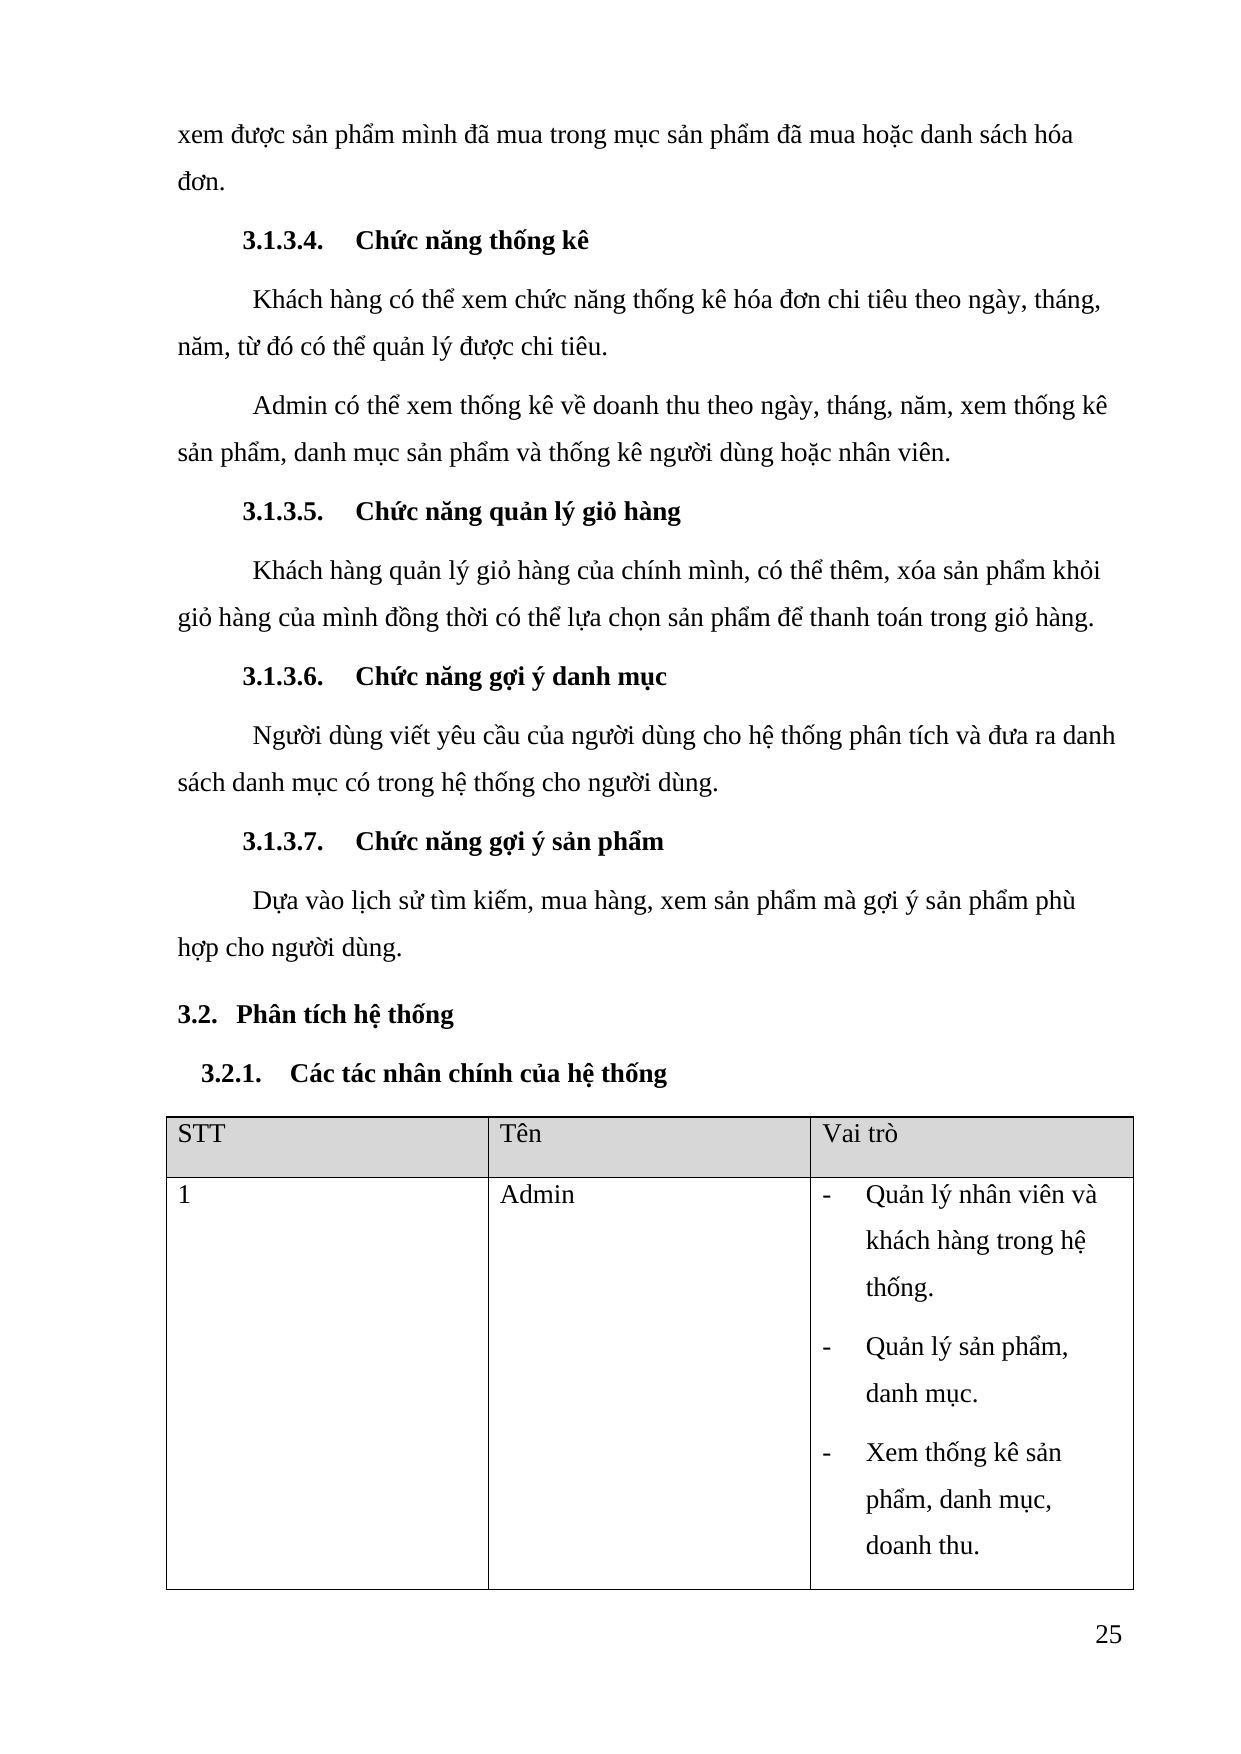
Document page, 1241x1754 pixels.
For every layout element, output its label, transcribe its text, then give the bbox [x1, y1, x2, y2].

subtitle Chức năng gợi ý danh mục [242, 660, 1122, 691]
table_cell 1 [167, 1178, 488, 1588]
text Khách hàng có thể xem chức năng thống kê hóa đơn chi tiêu theo ngày, tháng, năm, từ đó có thể quản lý được chi tiêu. [177, 283, 1122, 361]
text Admin có thể xem thống kê về doanh thu theo ngày, tháng, năm, xem thống kê sản phẩm, danh mục sản phẩm và thống kê người dùng hoặc nhân viên. [177, 389, 1122, 467]
table_header Vai trò [811, 1118, 1133, 1177]
subtitle Chức năng thống kê [242, 224, 1122, 255]
subtitle Các tác nhân chính của hệ thống [201, 1057, 1122, 1088]
subtitle Chức năng quản lý giỏ hàng [242, 495, 1122, 526]
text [177, 118, 1122, 196]
table_header STT [167, 1118, 488, 1177]
text Dựa vào lịch sử tìm kiếm, mua hàng, xem sản phẩm mà gợi ý sản phẩm phù hợp cho người dùng. [177, 884, 1122, 962]
text Khách hàng quản lý giỏ hàng của chính mình, có thể thêm, xóa sản phẩm khỏi giỏ hàng của mình đồng thời có thể lựa chọn sản phẩm để thanh toán trong giỏ hàng. [177, 554, 1122, 632]
text Người dùng viết yêu cầu của người dùng cho hệ thống phân tích và đưa ra danh sách danh mục có trong hệ thống cho người dùng. [177, 719, 1122, 797]
table_cell Quản lý nhân viên và khách hàng trong hệ thống. Quản lý sản phẩm, danh mục. Xem thống kê sản phẩm, danh mục, doanh thu. [811, 1178, 1133, 1588]
subtitle Phân tích hệ thống [177, 998, 1122, 1029]
subtitle Chức năng gợi ý sản phẩm [242, 825, 1122, 856]
table_header Tên [489, 1118, 810, 1177]
table_cell Admin [489, 1178, 810, 1588]
